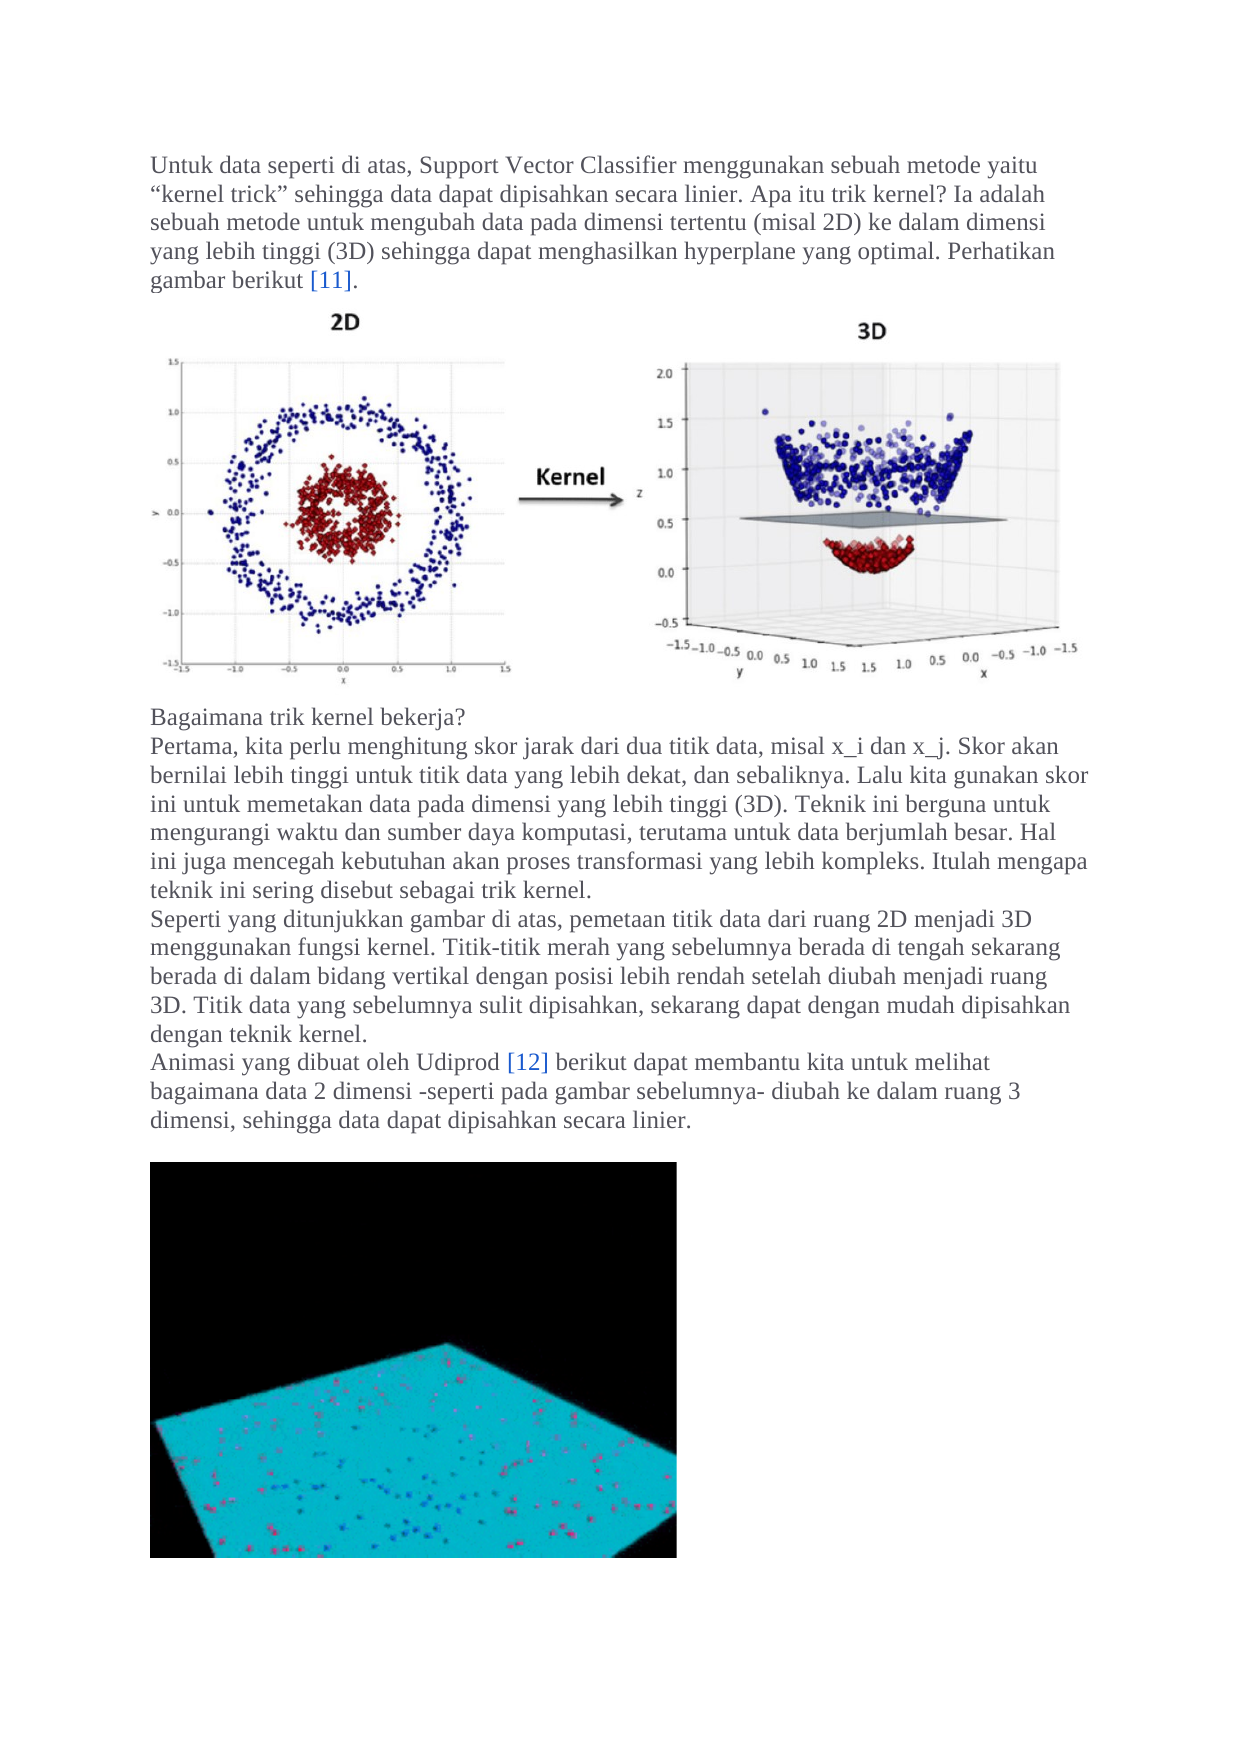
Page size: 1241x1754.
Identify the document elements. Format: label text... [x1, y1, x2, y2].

picture [150, 293, 1091, 703]
text Untuk data seperti di atas, Support Vector Classifier menggunakan sebuah metode yaitu “kernel trick” sehingga data dapat dipisahkan secara linier. Apa itu trik kernel? Ia adalah sebuah metode untuk mengubah data pada dimensi tertentu (misal 2D) ke dalam dimensi yang lebih tinggi (3D) sehingga dapat menghasilkan hyperplane yang optimal. Perhatikan gambar berikut [11]. [150, 150, 1090, 293]
text Bagaimana trik kernel bekerja? [150, 703, 1090, 731]
text Pertama, kita perlu menghitung skor jarak dari dua titik data, misal x_i dan x_j. Skor akan bernilai lebih tinggi untuk titik data yang lebih dekat, dan sebaliknya. Lalu kita gunakan skor ini untuk memetakan data pada dimensi yang lebih tinggi (3D). Teknik ini berguna untuk mengurangi waktu dan sumber daya komputasi, terutama untuk data berjumlah besar. Hal ini juga mencegah kebutuhan akan proses transformasi yang lebih kompleks. Itulah mengapa teknik ini sering disebut sebagai trik kernel. [150, 731, 1090, 904]
picture [150, 1162, 677, 1558]
text Animasi yang dibuat oleh Udiprod [12] berikut dapat membantu kita untuk melihat bagaimana data 2 dimensi -seperti pada gambar sebelumnya- diubah ke dalam ruang 3 dimensi, sehingga data dapat dipisahkan secara linier. [150, 1047, 1090, 1134]
text Seperti yang ditunjukkan gambar di atas, pemetaan titik data dari ruang 2D menjadi 3D menggunakan fungsi kernel. Titik-titik merah yang sebelumnya berada di tengah sekarang berada di dalam bidang vertikal dengan posisi lebih rendah setelah diubah menjadi ruang 3D. Titik data yang sebelumnya sulit dipisahkan, sekarang dapat dengan mudah dipisahkan dengan teknik kernel. [150, 904, 1090, 1047]
